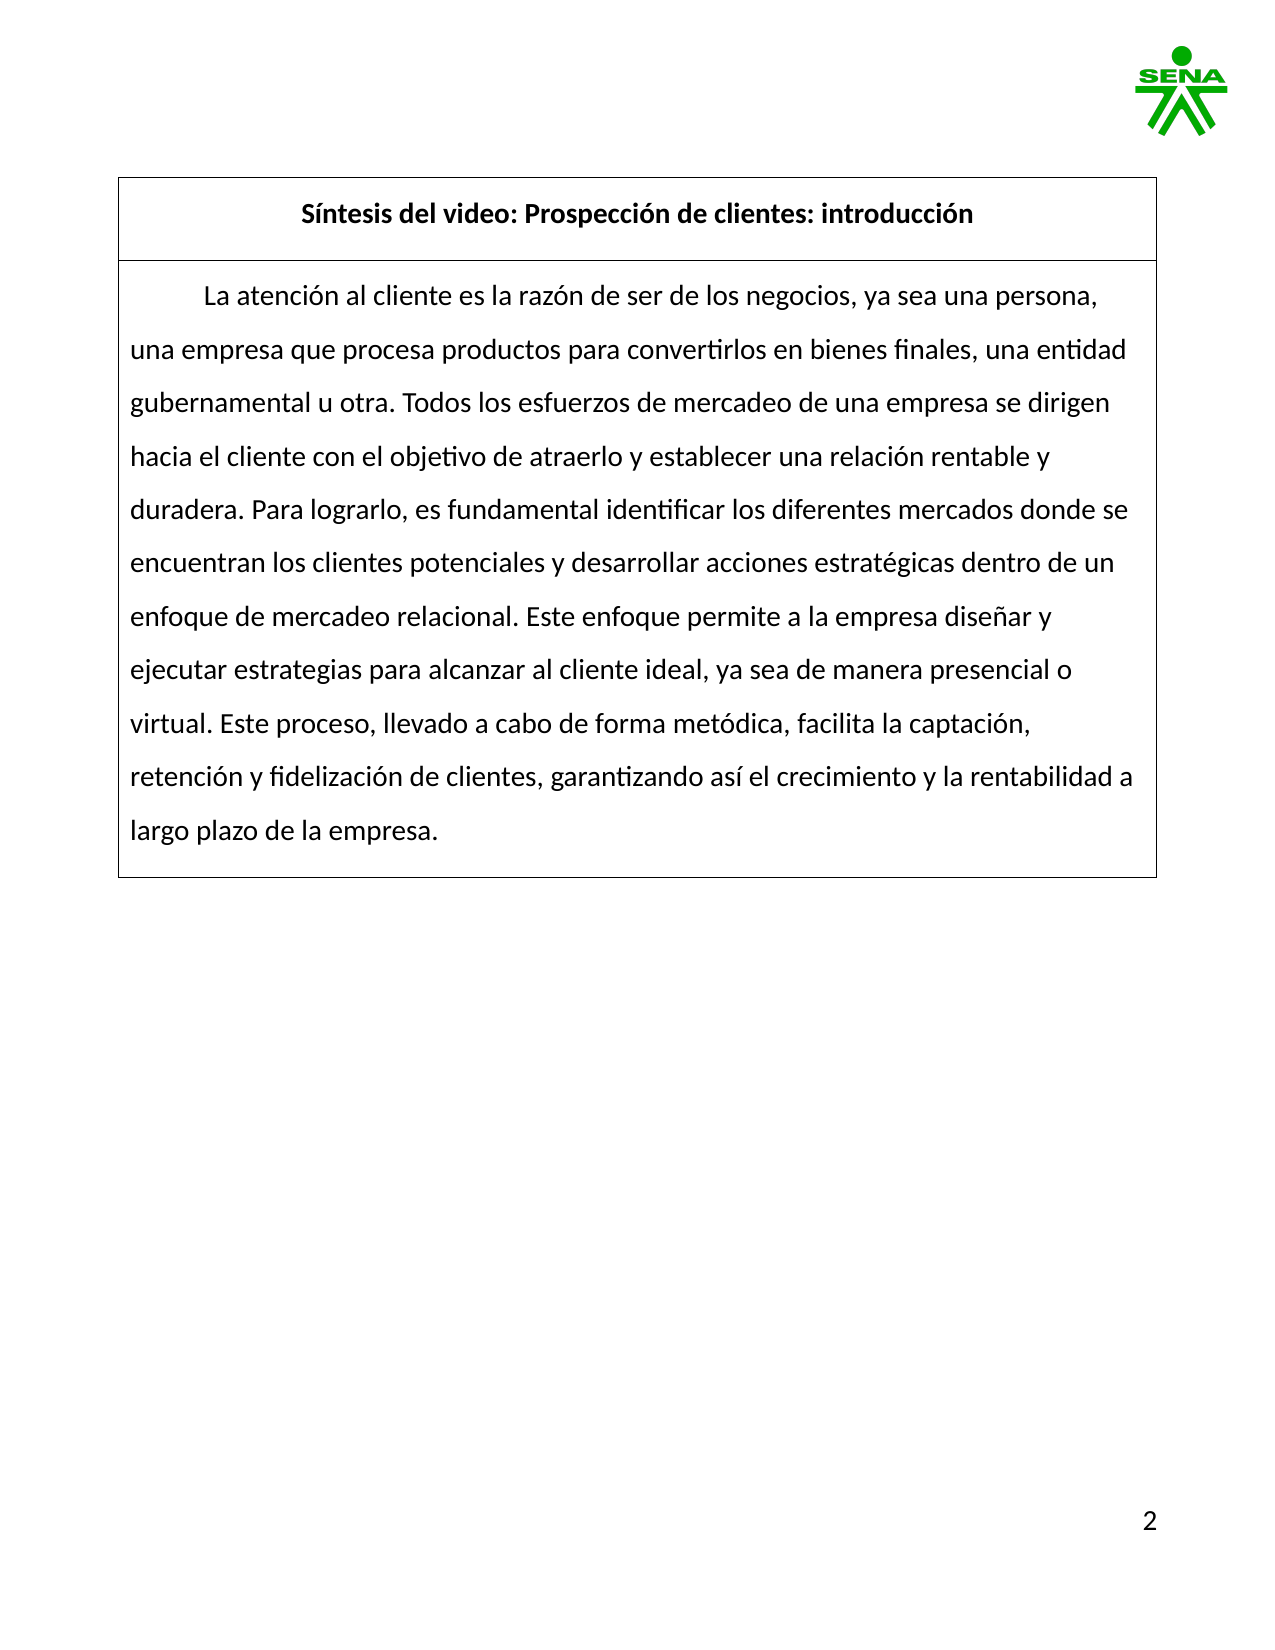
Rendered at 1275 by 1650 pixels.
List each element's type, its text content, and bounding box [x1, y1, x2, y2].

table_header Síntesis del video: Prospección de clientes: introducción [119, 178, 1156, 260]
table_cell La atención al cliente es la razón de ser de los negocios, ya sea una persona, una empresa que procesa productos para convertirlos en bienes finales, una entidad gubernamental u otra. Todos los esfuerzos de mercadeo de una empresa se dirigen hacia el cliente con el objetivo de atraerlo y establecer una relación rentable y duradera. Para lograrlo, es fundamental identificar los diferentes mercados donde se encuentran los clientes potenciales y desarrollar acciones estratégicas dentro de un enfoque de mercadeo relacional. Este enfoque permite a la empresa diseñar y ejecutar estrategias para alcanzar al cliente ideal, ya sea de manera presencial o virtual. Este proceso, llevado a cabo de forma metódica, facilita la captación, retención y fidelización de clientes, garantizando así el crecimiento y la rentabilidad a largo plazo de la empresa. [119, 261, 1156, 877]
picture [1135, 46, 1228, 136]
